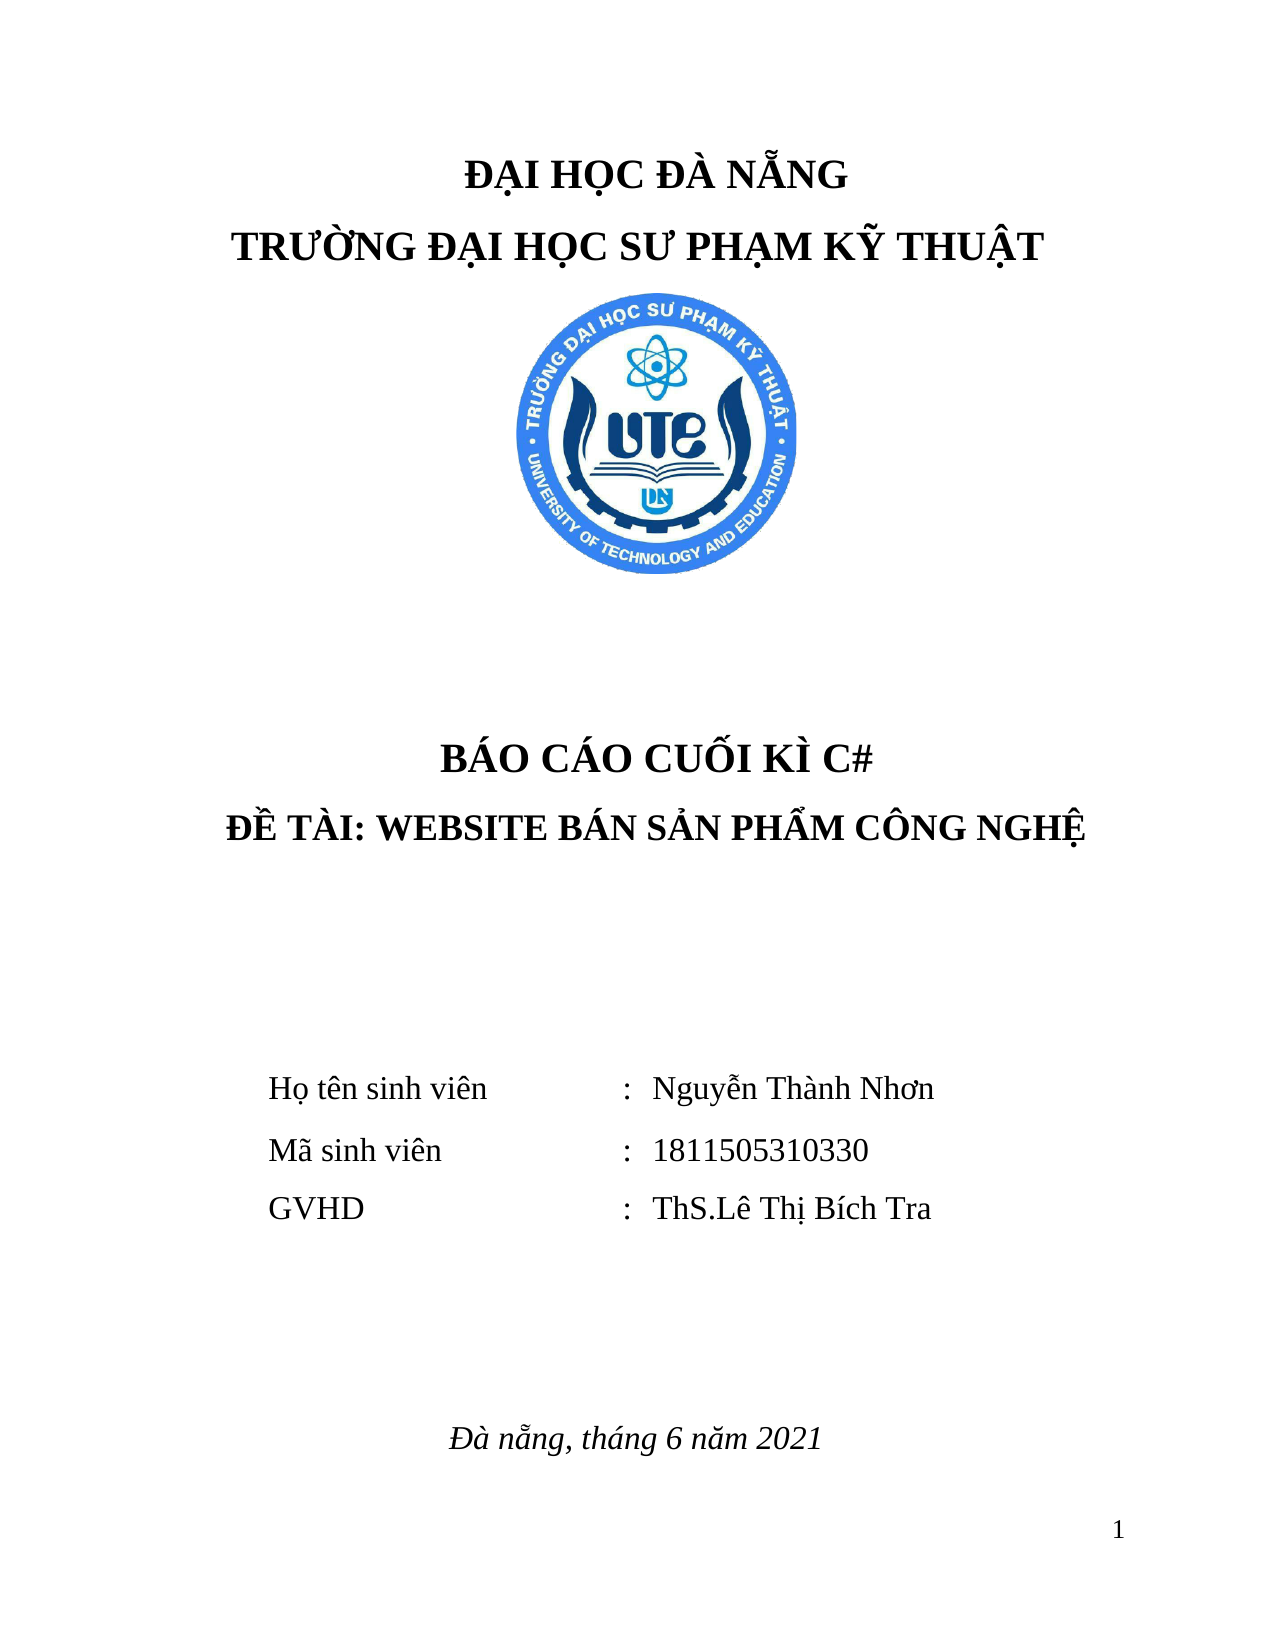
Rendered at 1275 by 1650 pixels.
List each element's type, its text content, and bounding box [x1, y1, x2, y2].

text ĐỀ TÀI: WEBSITE BÁN SẢN PHẨM CÔNG NGHỆ [150, 805, 1125, 848]
text Họ tên sinh viên : Nguyễn Thành Nhơn [150, 1068, 1125, 1107]
text ĐẠI HỌC ĐÀ NẴNG TRƯỜNG ĐẠI HỌC SƯ PHẠM KỸ THUẬT [150, 150, 1125, 270]
text Đà nẵng, tháng 6 năm 2021 [150, 1418, 1125, 1457]
text BÁO CÁO CUỐI KÌ C# [150, 733, 1125, 781]
text Mã sinh viên : 1811505310330 [150, 1131, 1125, 1169]
text GVHD : ThS.Lê Thị Bích Tra [150, 1188, 1125, 1227]
picture [516, 293, 797, 574]
